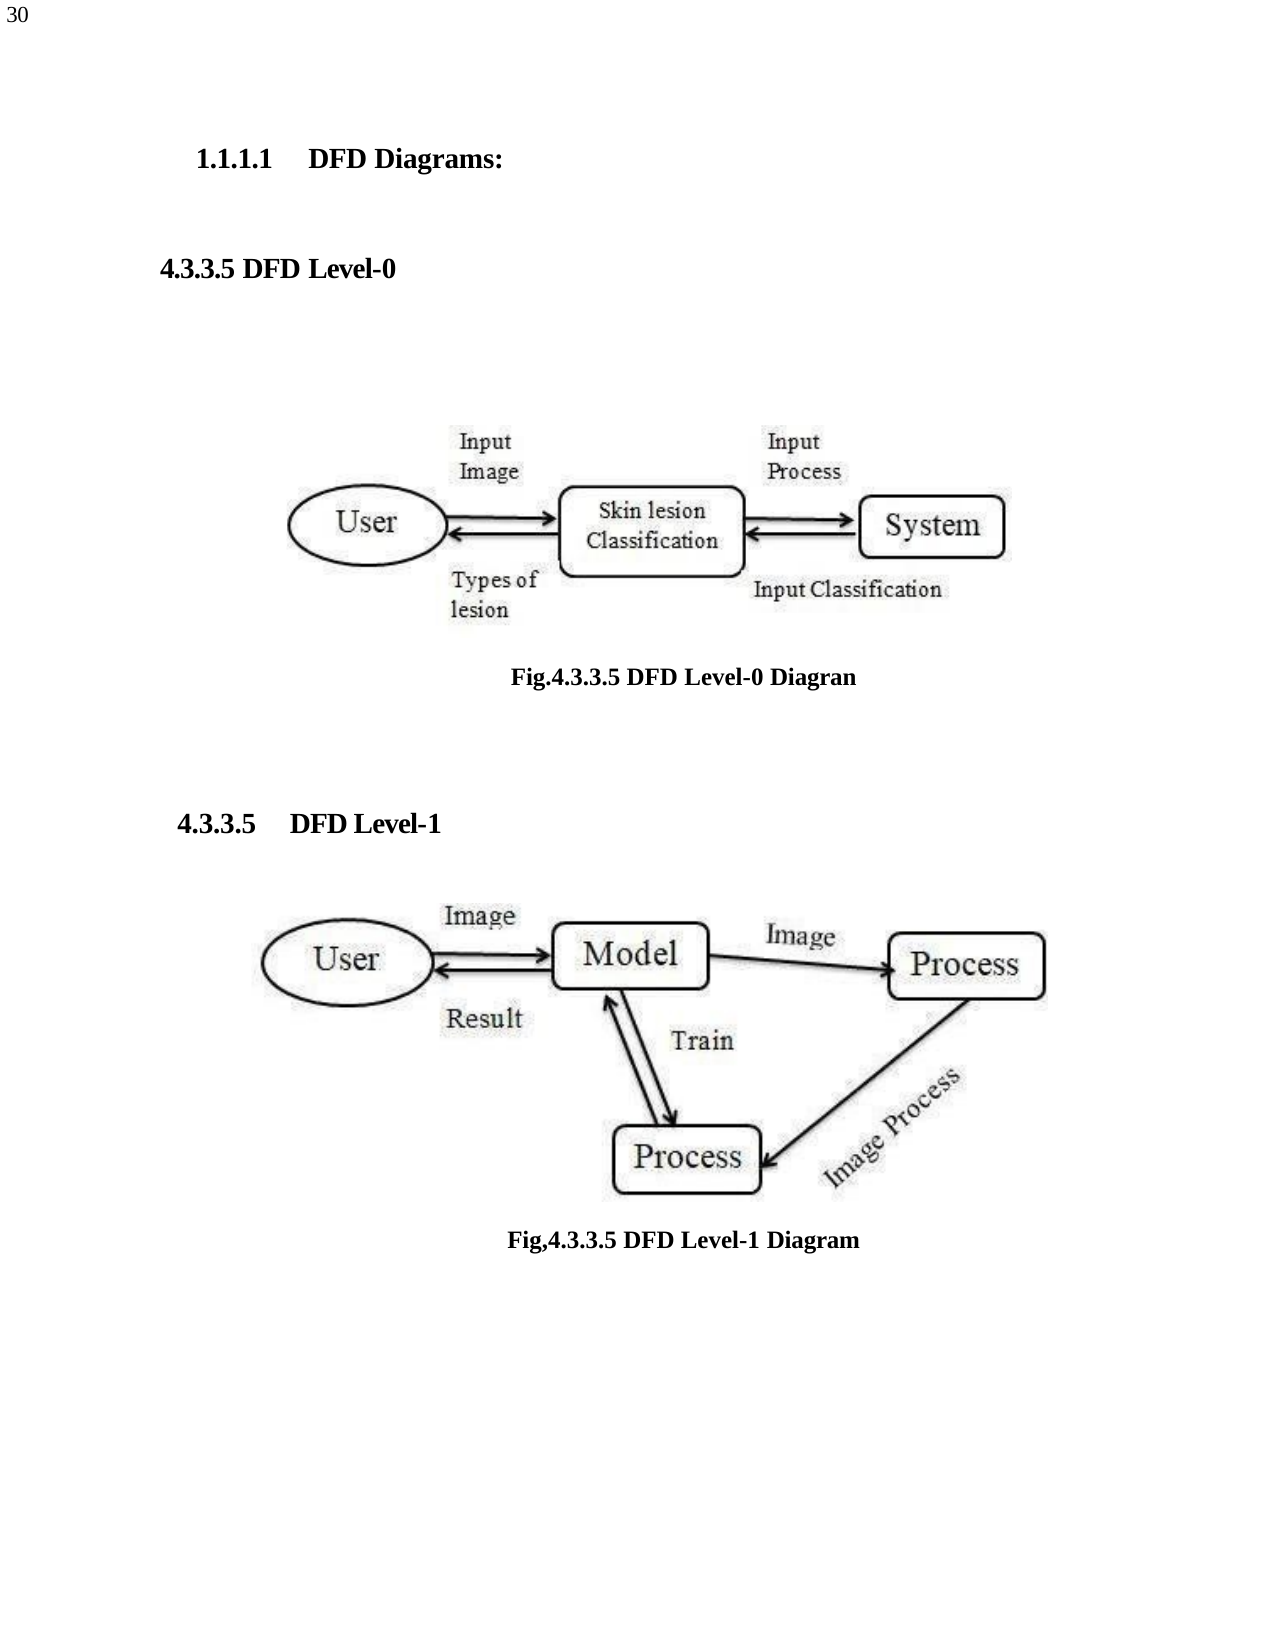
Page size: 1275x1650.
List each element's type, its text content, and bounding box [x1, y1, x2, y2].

subtitle DFD Diagrams: [196, 141, 1157, 175]
text Fig,4.3.3.5 DFD Level-1 Diagram [507, 924, 1157, 1254]
subtitle 4.3.3.5 DFD Level-1 [177, 806, 1157, 839]
picture [251, 903, 1048, 1202]
text Fig.4.3.3.5 DFD Level-0 Diagran [511, 447, 1157, 691]
text 4.3.3.5 DFD Level-0 [160, 252, 1157, 285]
picture [286, 425, 1012, 638]
